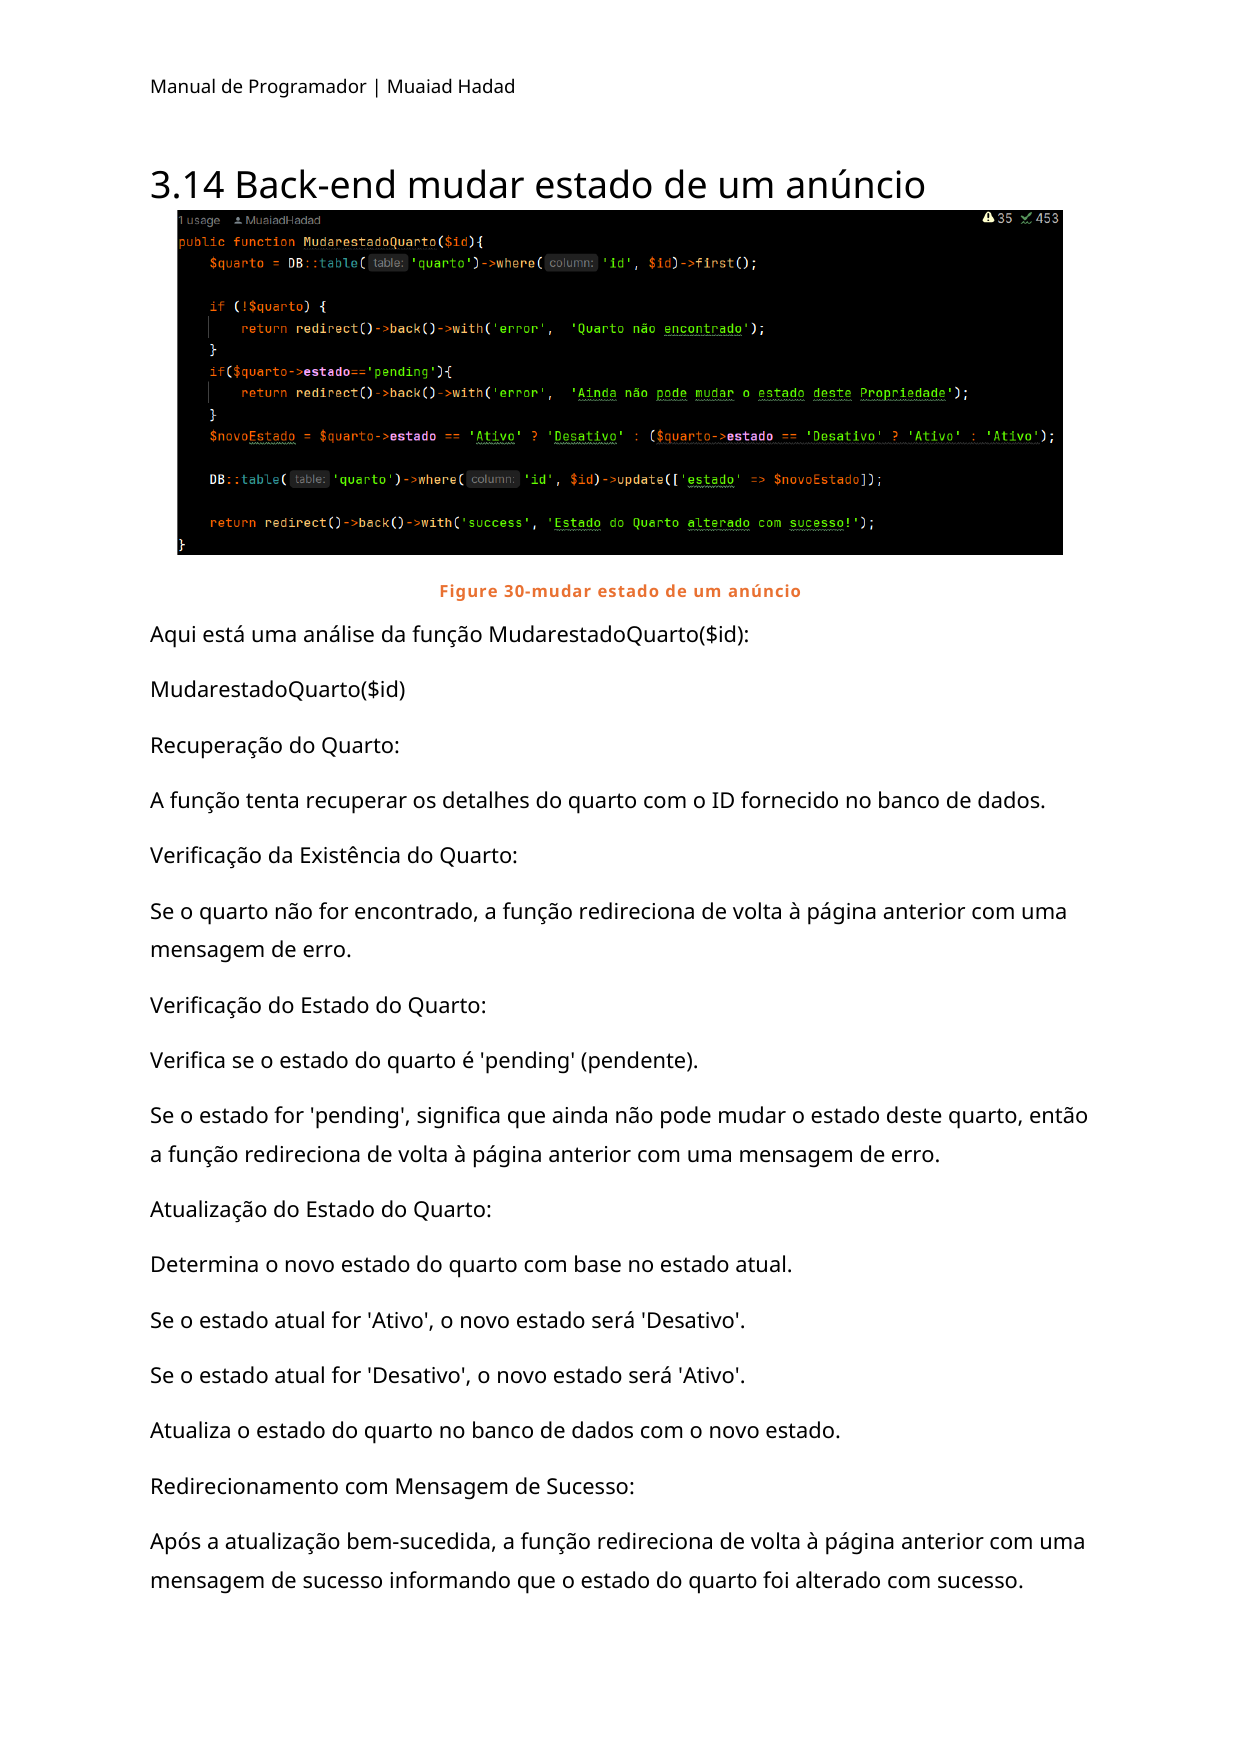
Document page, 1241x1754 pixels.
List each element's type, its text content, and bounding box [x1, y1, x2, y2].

text Verificação da Existência do Quarto: [150, 840, 1090, 870]
subtitle 3.14 Back-end mudar estado de um anúncio [150, 159, 1090, 210]
text Atualização do Estado do Quarto: [150, 1194, 1090, 1224]
text Se o estado for 'pending', significa que ainda não pode mudar o estado deste quarto, então a função redireciona de volta à página anterior com uma mensagem de erro. [150, 1100, 1090, 1169]
text Se o estado atual for 'Desativo', o novo estado será 'Ativo'. [150, 1360, 1090, 1390]
picture [177, 210, 1063, 555]
text Determina o novo estado do quarto com base no estado atual. [150, 1249, 1090, 1279]
text Figure 30-mudar estado de um anúncio [150, 580, 1090, 602]
text Recuperação do Quarto: [150, 730, 1090, 759]
text Se o quarto não for encontrado, a função redireciona de volta à página anterior com uma mensagem de erro. [150, 896, 1090, 964]
text MudarestadoQuarto($id) [150, 674, 1090, 704]
text Verifica se o estado do quarto é 'pending' (pendente). [150, 1045, 1090, 1075]
text Se o estado atual for 'Ativo', o novo estado será 'Desativo'. [150, 1305, 1090, 1334]
text A função tenta recuperar os detalhes do quarto com o ID fornecido no banco de dados. [150, 785, 1090, 815]
text Redirecionamento com Mensagem de Sucesso: [150, 1471, 1090, 1501]
text Verificação do Estado do Quarto: [150, 989, 1090, 1019]
text Após a atualização bem-sucedida, a função redireciona de volta à página anterior com uma mensagem de sucesso informando que o estado do quarto foi alterado com sucesso. [150, 1526, 1090, 1594]
text Aqui está uma análise da função MudarestadoQuarto($id): [150, 619, 1090, 649]
text Atualiza o estado do quarto no banco de dados com o novo estado. [150, 1415, 1090, 1445]
